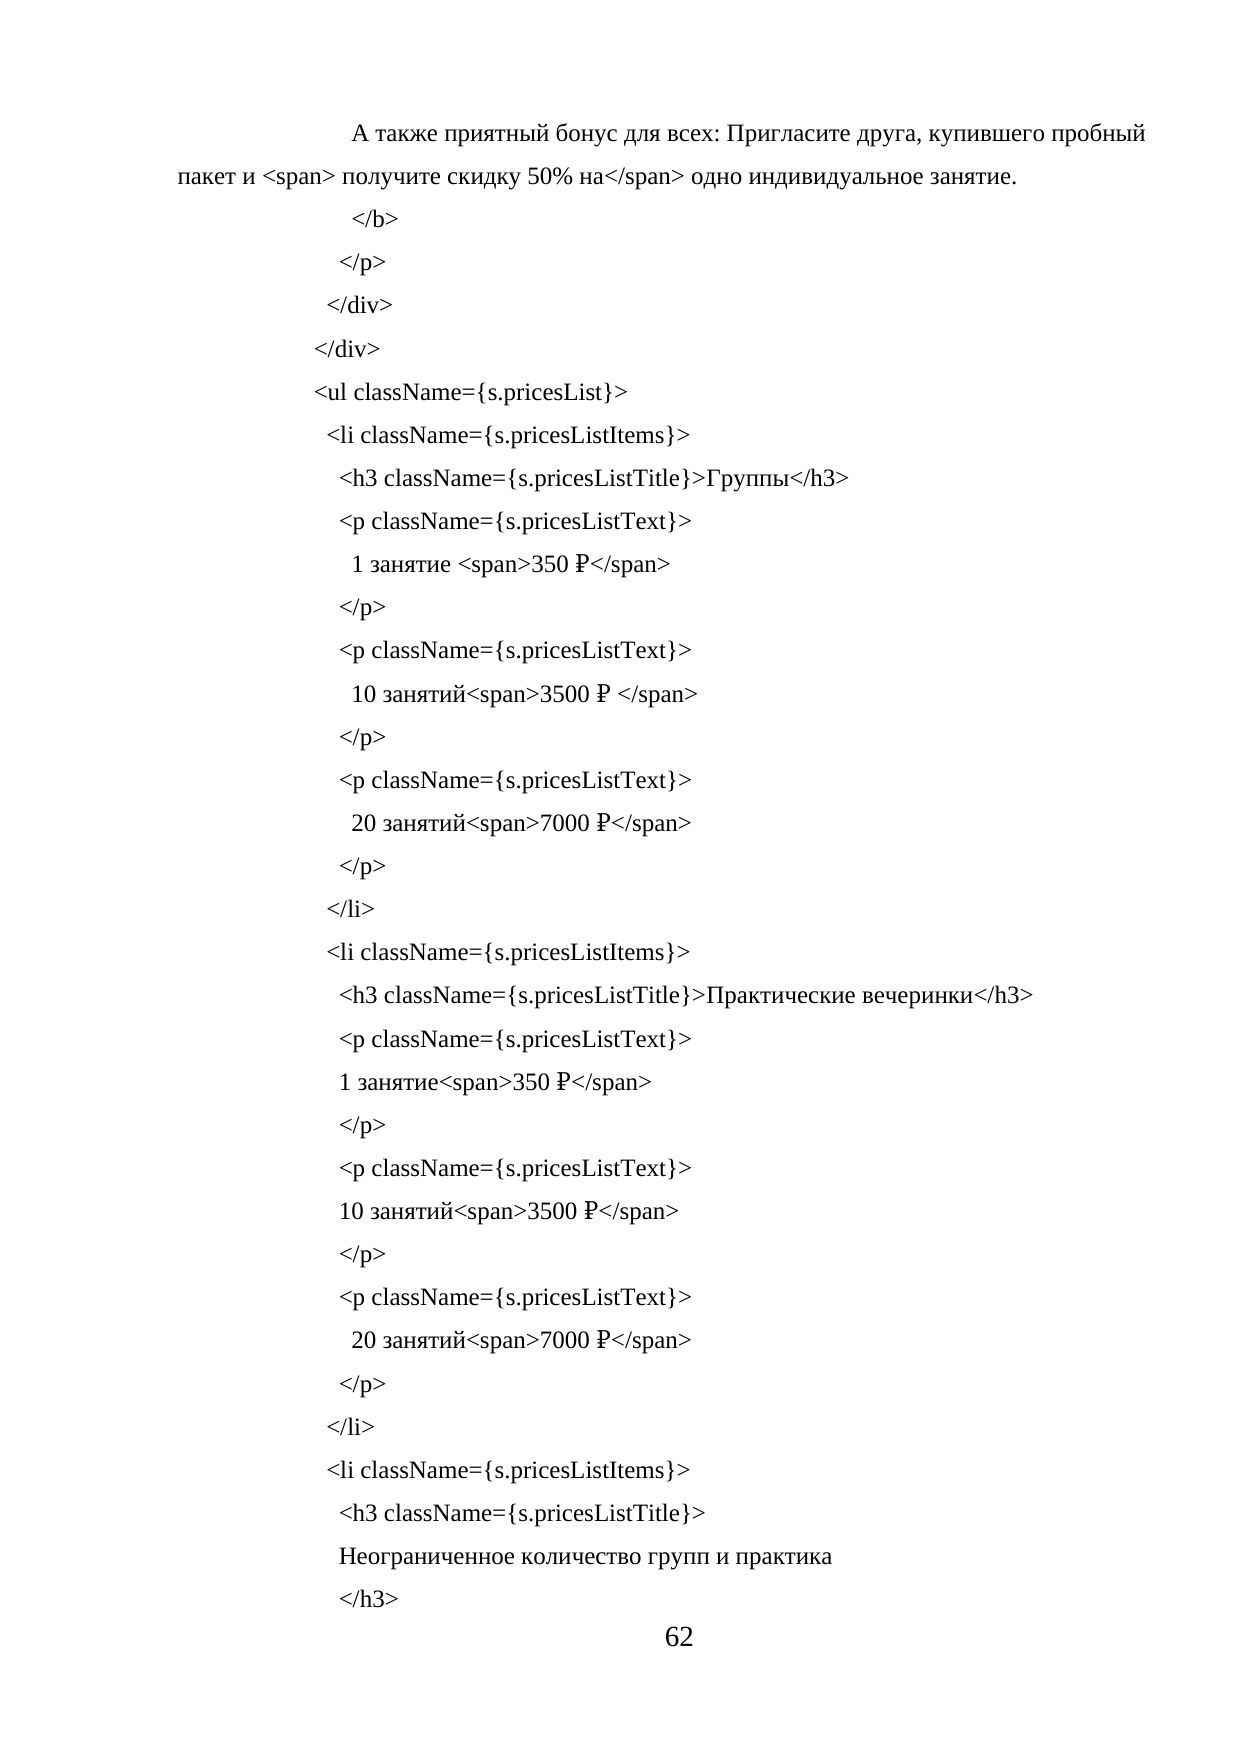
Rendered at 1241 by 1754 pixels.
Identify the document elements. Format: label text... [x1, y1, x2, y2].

text <p className={s.pricesListText}> [177, 765, 1181, 794]
text </div> [177, 291, 1181, 319]
text 1 занятие <span>350 ₽</span> [177, 549, 1181, 578]
text <h3 className={s.pricesListTitle}> [177, 1498, 1181, 1527]
text </h3> [177, 1584, 1181, 1613]
text </p> [177, 247, 1181, 276]
text Неограниченное количество групп и практика [177, 1541, 1181, 1570]
text 10 занятий<span>3500 ₽</span> [177, 1196, 1181, 1225]
text </b> [177, 204, 1181, 233]
text 1 занятие<span>350 ₽</span> [177, 1067, 1181, 1096]
text </p> [177, 722, 1181, 751]
text </p> [177, 851, 1181, 880]
text А также приятный бонус для всех: Пригласите друга, купившего пробный пакет и <span> получите скидку 50% на</span> одно индивидуальное занятие. [177, 118, 1181, 190]
text 20 занятий<span>7000 ₽</span> [177, 1326, 1181, 1354]
text <p className={s.pricesListText}> [177, 636, 1181, 664]
text 20 занятий<span>7000 ₽</span> [177, 808, 1181, 837]
text <p className={s.pricesListText}> [177, 506, 1181, 535]
text <p className={s.pricesListText}> [177, 1024, 1181, 1052]
text <h3 className={s.pricesListTitle}>Практические вечеринки</h3> [177, 981, 1181, 1009]
text <li className={s.pricesListItems}> [177, 420, 1181, 449]
text </p> [177, 1110, 1181, 1139]
text </li> [177, 1412, 1181, 1441]
text </li> [177, 894, 1181, 923]
text 10 занятий<span>3500 ₽ </span> [177, 679, 1181, 707]
text <ul className={s.pricesList}> [177, 377, 1181, 406]
text <li className={s.pricesListItems}> [177, 1455, 1181, 1484]
text </p> [177, 1369, 1181, 1397]
text <p className={s.pricesListText}> [177, 1282, 1181, 1311]
text <li className={s.pricesListItems}> [177, 937, 1181, 966]
text </div> [177, 334, 1181, 362]
text <h3 className={s.pricesListTitle}>Группы</h3> [177, 463, 1181, 492]
text <p className={s.pricesListText}> [177, 1153, 1181, 1182]
text </p> [177, 592, 1181, 621]
text </p> [177, 1239, 1181, 1268]
